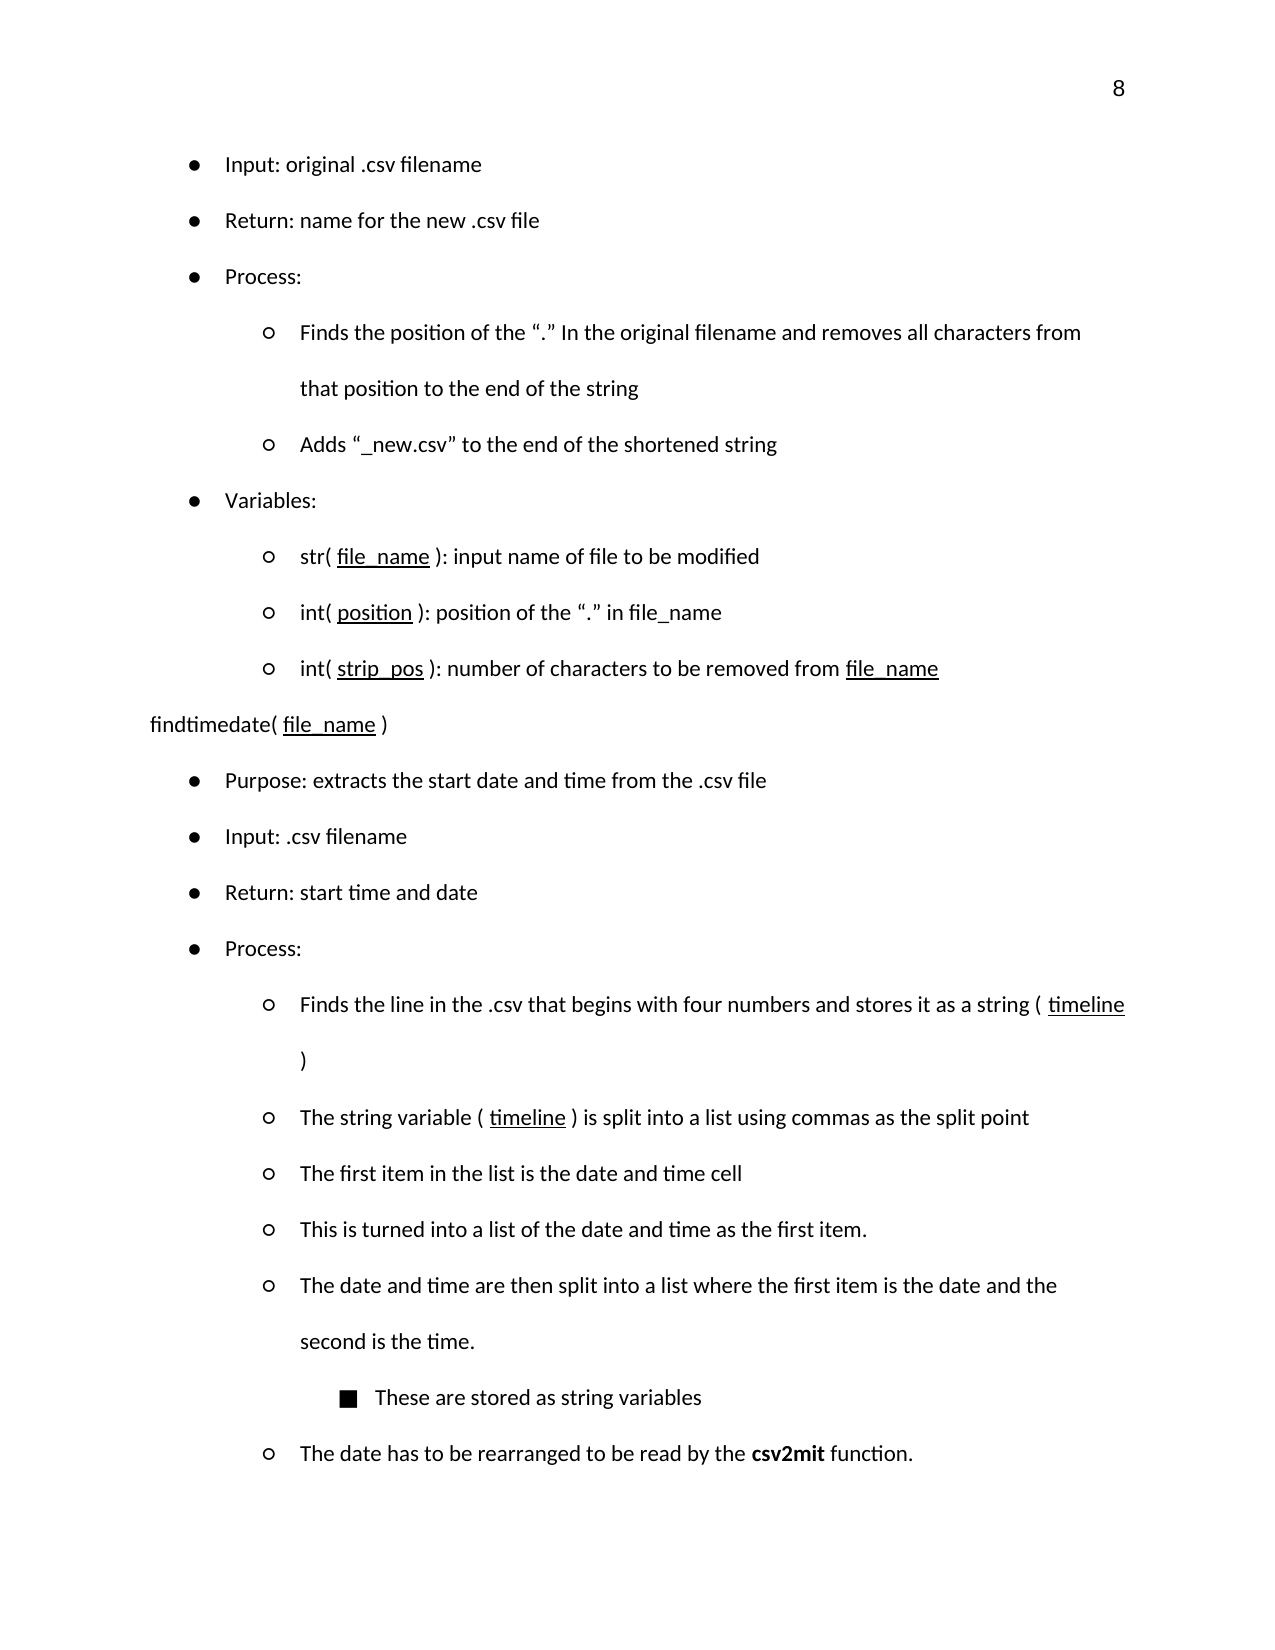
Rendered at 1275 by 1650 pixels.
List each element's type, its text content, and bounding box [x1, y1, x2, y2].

list Finds the position of the “.” In the original filename and removes all characters from that position to the end of the string [262, 318, 1125, 402]
list Finds the line in the .csv that begins with four numbers and stores it as a string ( timeline ) [262, 991, 1125, 1075]
list These are stored as string variables [337, 1383, 1125, 1411]
list int( position ): position of the “.” in file_name [262, 598, 1125, 626]
list The string variable ( timeline ) is split into a list using commas as the split point [262, 1103, 1125, 1131]
list str( file_name ): input name of file to be modified [262, 542, 1125, 570]
list Process: [187, 934, 1125, 963]
text findtimedate( file_name ) [150, 710, 1125, 738]
list Input: original .csv filename [187, 150, 1125, 178]
list This is turned into a list of the date and time as the first item. [262, 1215, 1125, 1243]
list The date has to be rearranged to be read by the csv2mit function. [262, 1439, 1125, 1467]
list Process: [187, 262, 1125, 290]
list The first item in the list is the date and time cell [262, 1159, 1125, 1187]
list Return: name for the new .csv file [187, 206, 1125, 234]
list Variables: [187, 486, 1125, 514]
list int( strip_pos ): number of characters to be removed from file_name [262, 654, 1125, 682]
list Adds “_new.csv” to the end of the shortened string [262, 430, 1125, 458]
list Return: start time and date [187, 878, 1125, 907]
list Purpose: extracts the start date and time from the .csv file [187, 766, 1125, 794]
list Input: .csv filename [187, 822, 1125, 851]
list The date and time are then split into a list where the first item is the date and the second is the time. [262, 1271, 1125, 1355]
